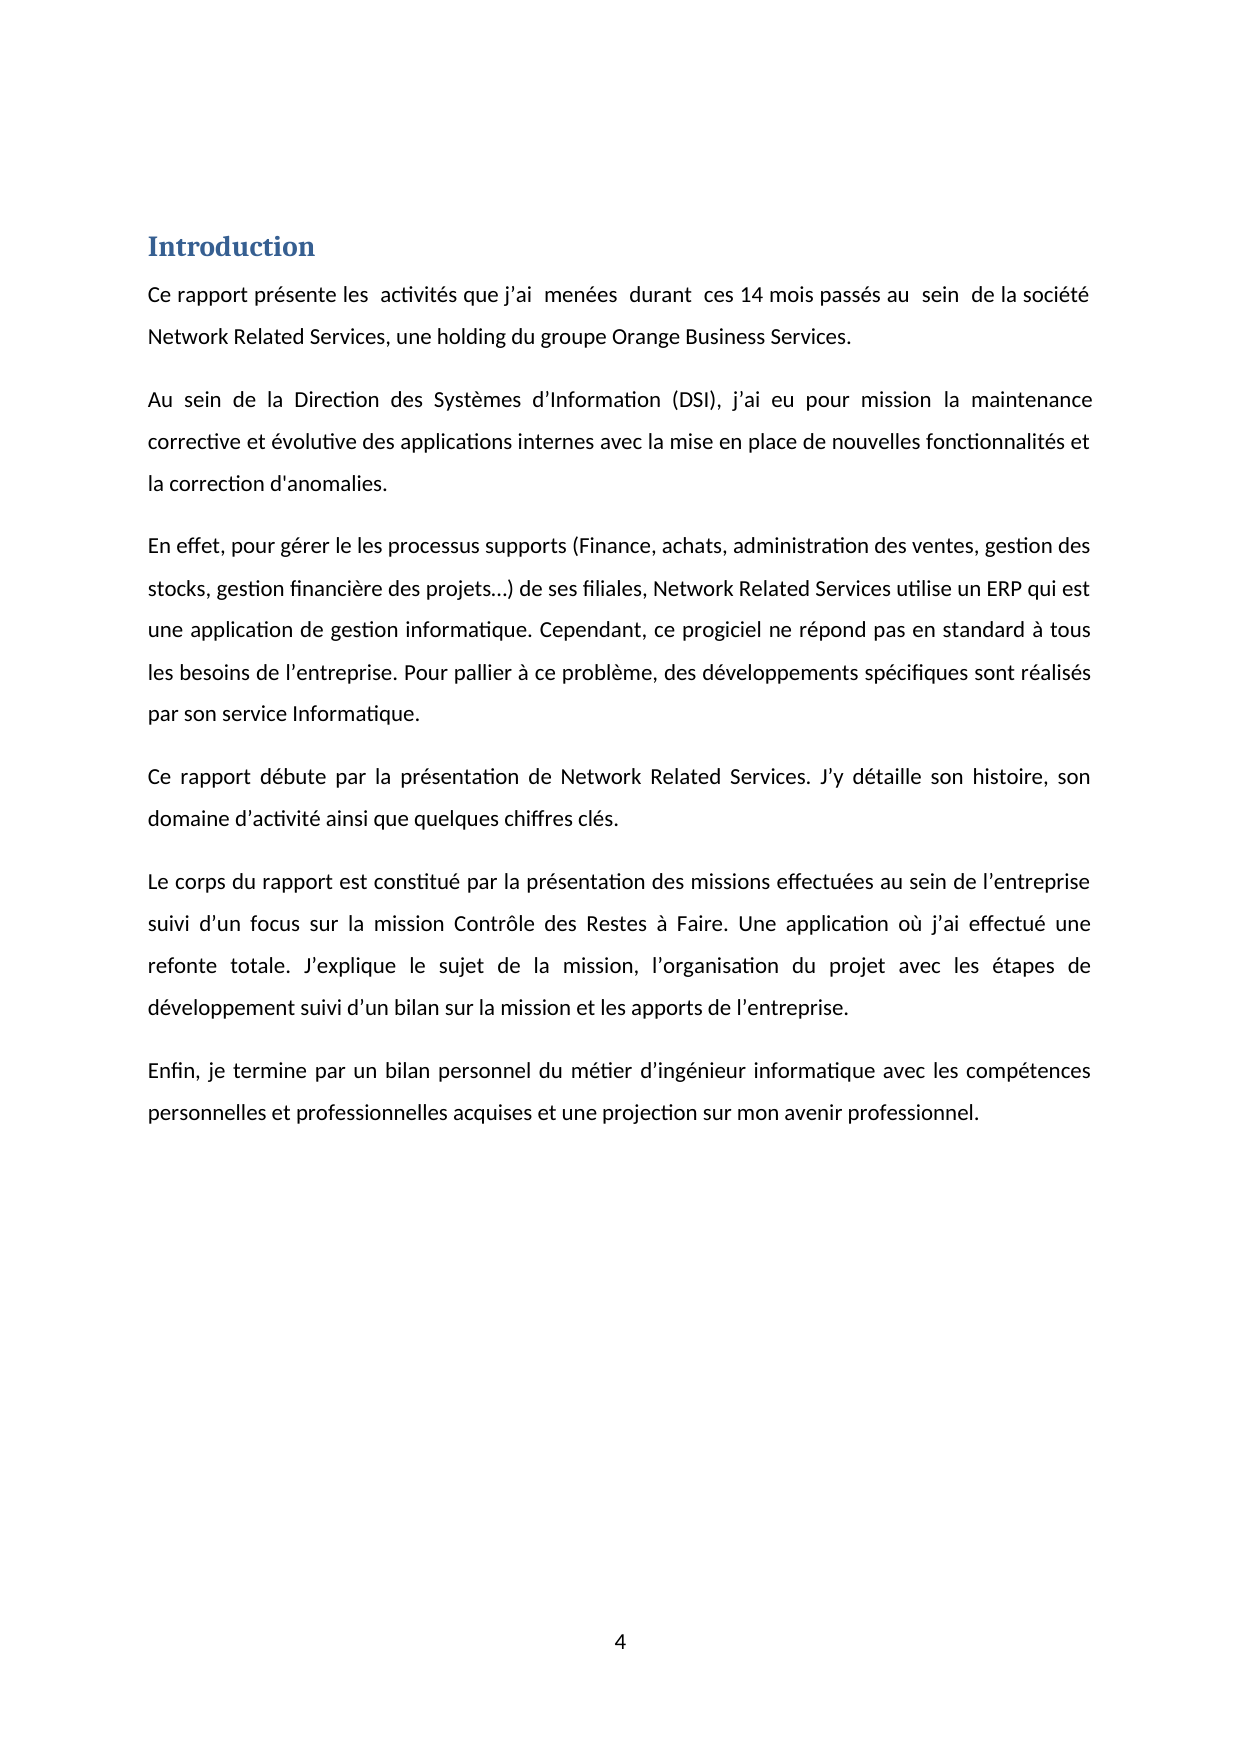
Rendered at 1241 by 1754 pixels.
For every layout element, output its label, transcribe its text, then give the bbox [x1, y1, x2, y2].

subtitle Introduction [148, 230, 1093, 263]
text Enfin, je termine par un bilan personnel du métier d’ingénieur informatique avec les compétences personnelles et professionnelles acquises et une projection sur mon avenir professionnel. [148, 1056, 1093, 1126]
text Ce rapport débute par la présentation de Network Related Services. J’y détaille son histoire, son domaine d’activité ainsi que quelques chiffres clés. [148, 762, 1093, 832]
text Le corps du rapport est constitué par la présentation des missions effectuées au sein de l’entreprise suivi d’un focus sur la mission Contrôle des Restes à Faire. Une application où j’ai effectué une refonte totale. J’explique le sujet de la mission, l’organisation du projet avec les étapes de développement suivi d’un bilan sur la mission et les apports de l’entreprise. [148, 867, 1093, 1021]
text Au sein de la Direction des Systèmes d’Information (DSI), j’ai eu pour mission la maintenance corrective et évolutive des applications internes avec la mise en place de nouvelles fonctionnalités et la correction d'anomalies. [148, 385, 1093, 497]
text En effet, pour gérer le les processus supports (Finance, achats, administration des ventes, gestion des stocks, gestion financière des projets…) de ses filiales, Network Related Services utilise un ERP qui est une application de gestion informatique. Cependant, ce progiciel ne répond pas en standard à tous les besoins de l’entreprise. Pour pallier à ce problème, des développements spécifiques sont réalisés par son service Informatique. [148, 532, 1093, 728]
text Ce rapport présente les activités que j’ai menées durant ces 14 mois passés au sein de la société Network Related Services, une holding du groupe Orange Business Services. [148, 280, 1093, 350]
